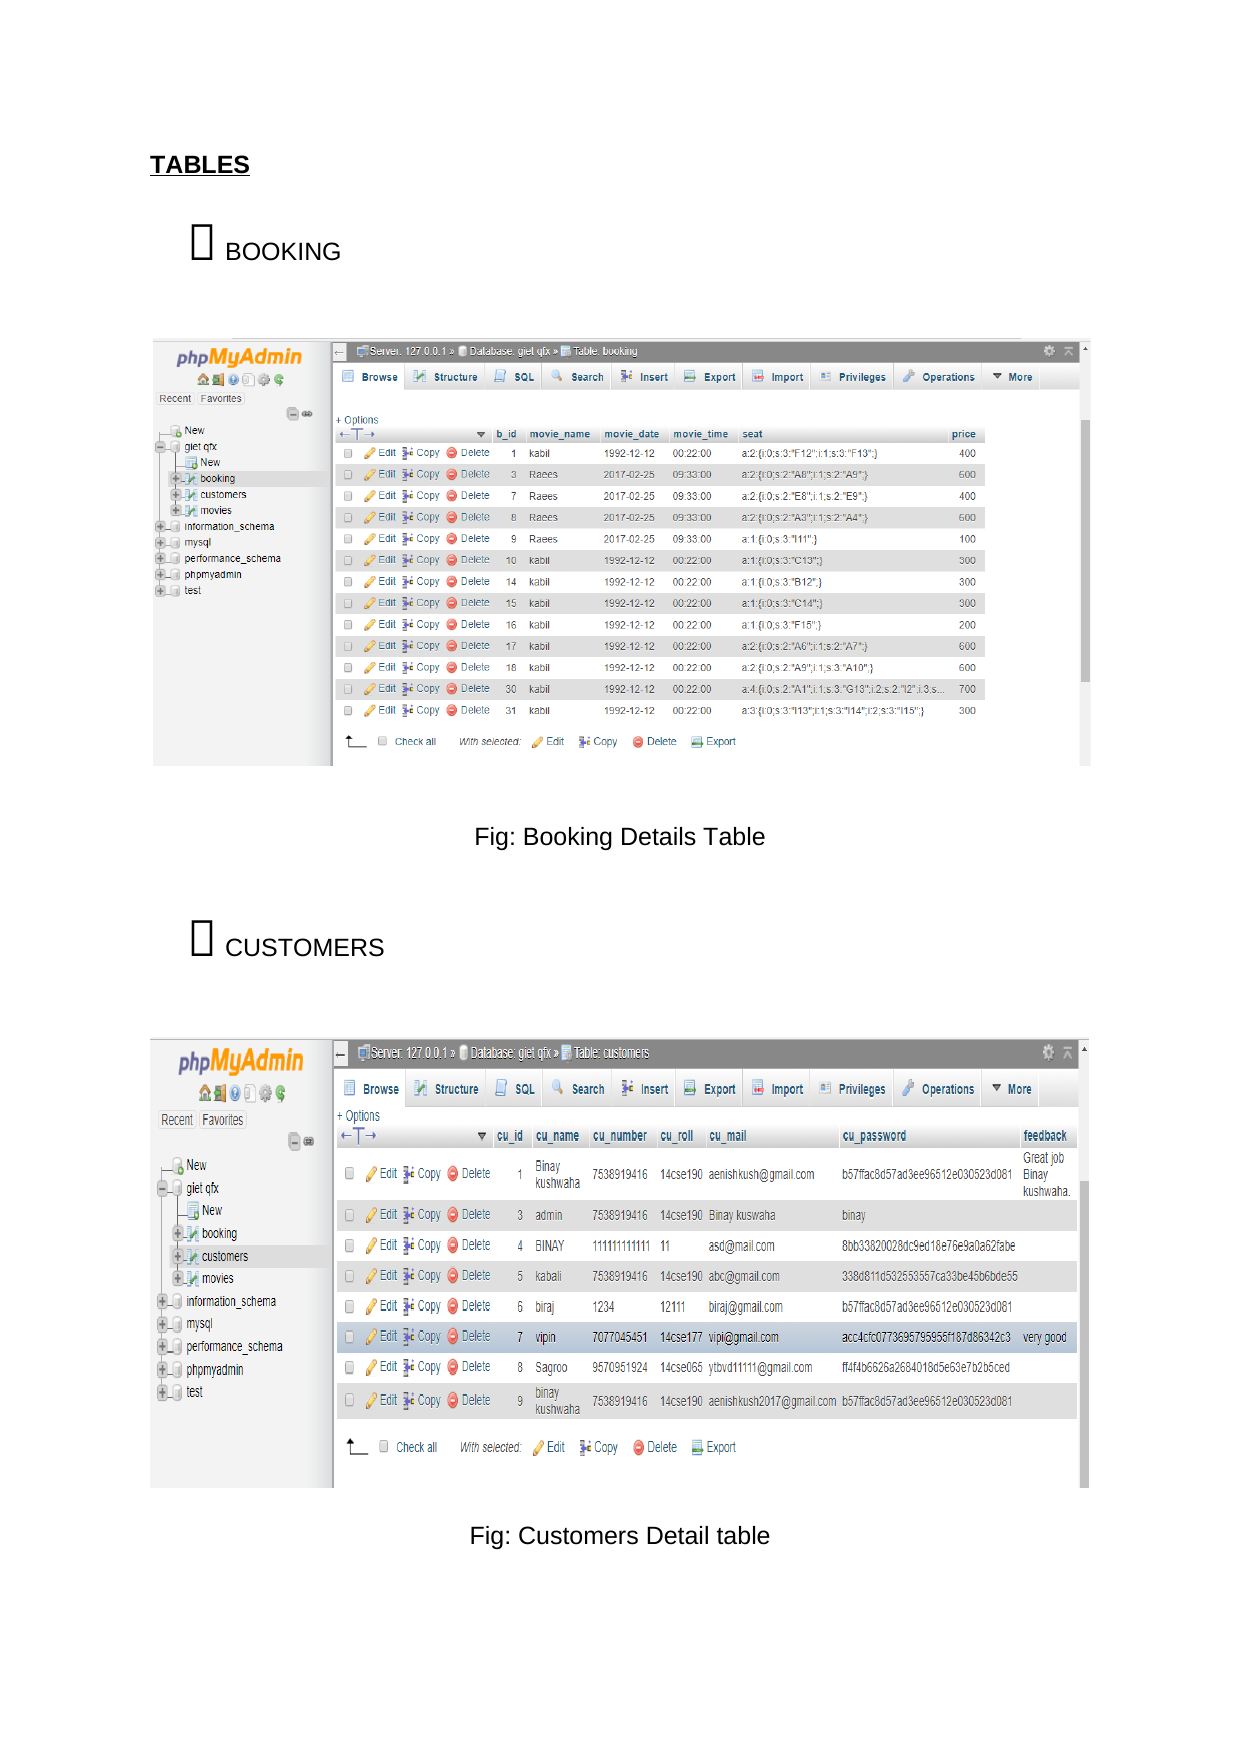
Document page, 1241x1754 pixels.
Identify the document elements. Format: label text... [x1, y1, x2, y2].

picture [150, 1037, 1089, 1488]
list CUSTOMERS [187, 903, 1090, 971]
list BOOKING [187, 207, 1090, 273]
picture [153, 338, 1091, 766]
text TABLES [150, 150, 1090, 179]
text Fig: Customers Detail table [150, 1521, 1090, 1549]
text Fig: Booking Details Table [150, 822, 1090, 851]
